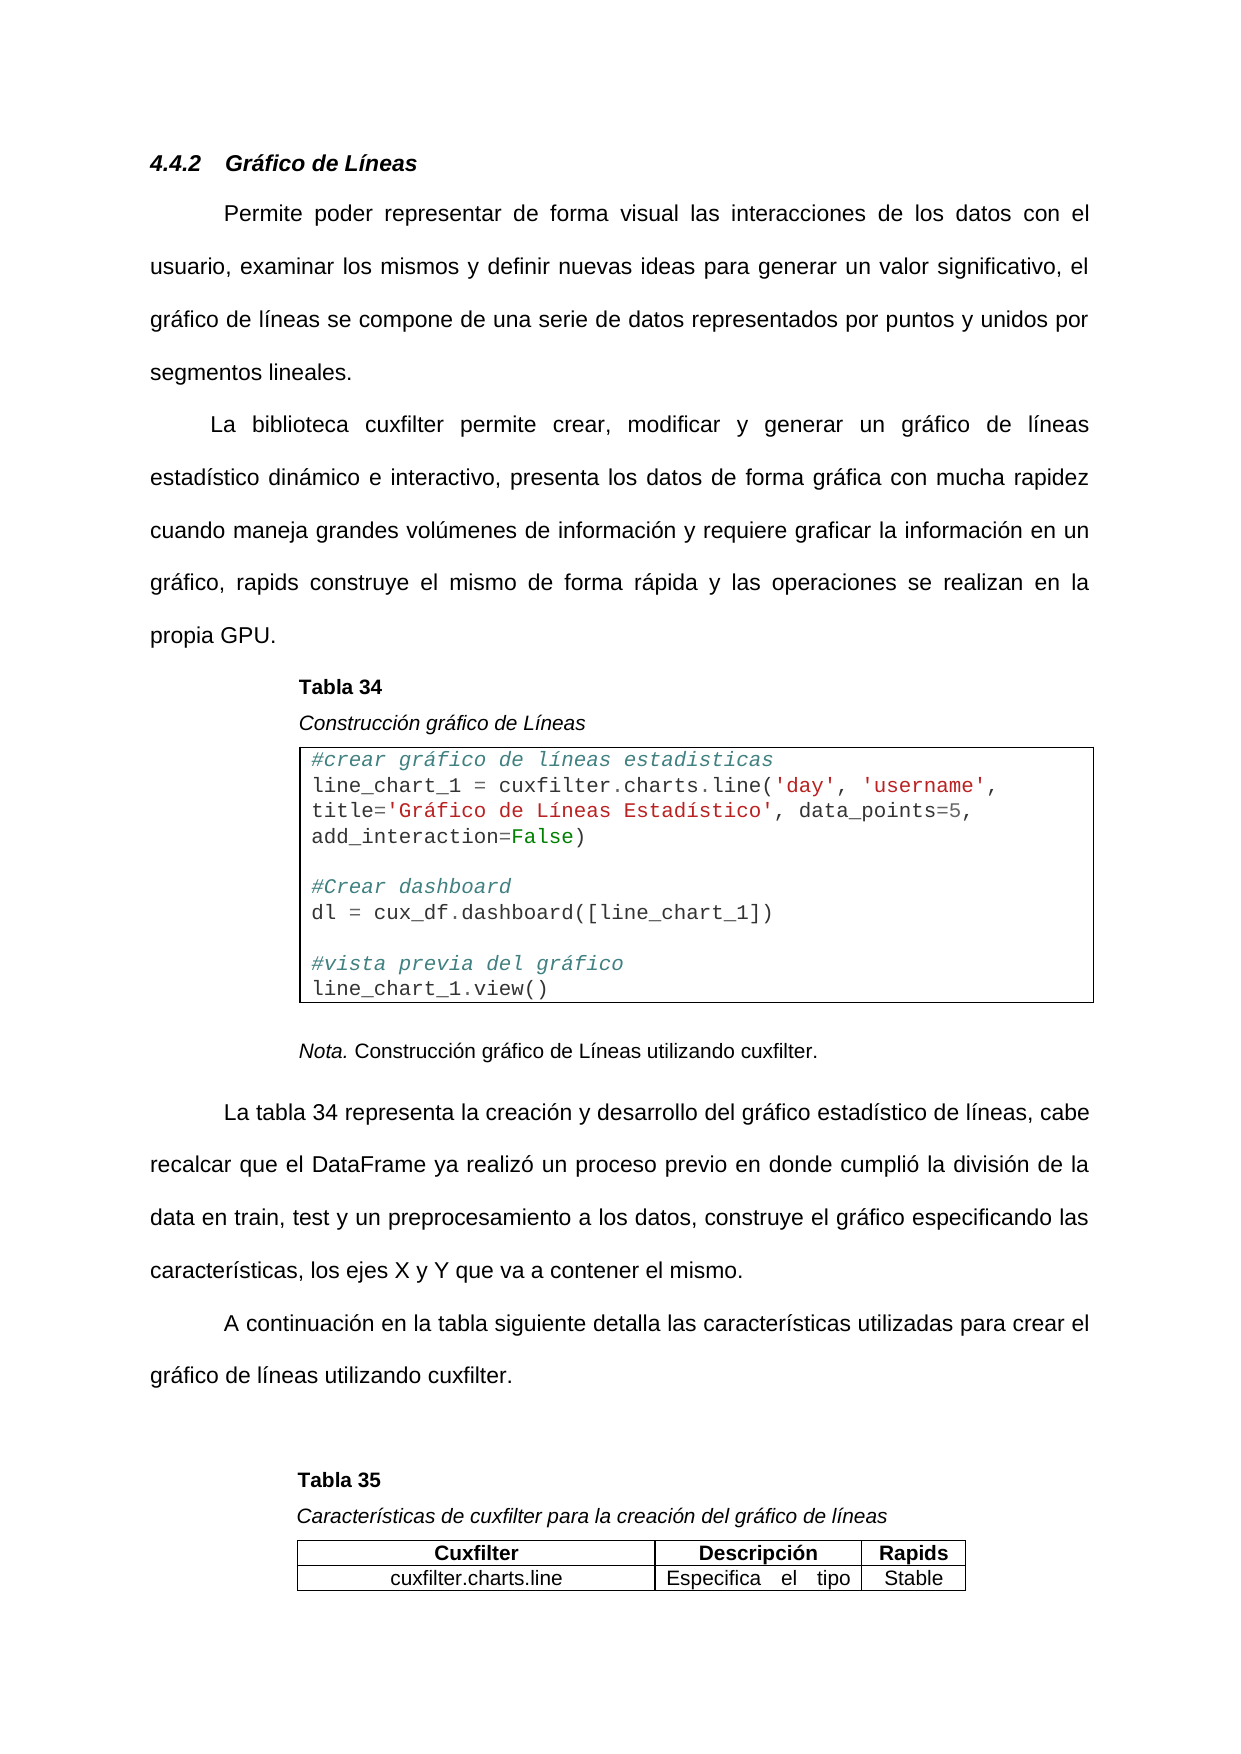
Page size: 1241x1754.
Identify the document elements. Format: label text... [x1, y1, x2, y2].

table_header Cuxfilter [298, 1541, 654, 1565]
text Permite poder representar de forma visual las interacciones de los datos con el usuario, examinar los mismos y definir nuevas ideas para generar un valor significativo, el gráfico de líneas se compone de una serie de datos representados por puntos y unidos por segmentos lineales. [150, 200, 1090, 385]
text Construcción gráfico de Líneas [299, 711, 1090, 734]
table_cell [656, 1566, 861, 1590]
text La biblioteca cuxfilter permite crear, modificar y generar un gráfico de líneas estadístico dinámico e interactivo, presenta los datos de forma gráfica con mucha rapidez cuando maneja grandes volúmenes de información y requiere graficar la información en un gráfico, rapids construye el mismo de forma rápida y las operaciones se realizan en la propia GPU. [150, 411, 1090, 648]
table_header Rapids [862, 1541, 965, 1565]
text La tabla 34 representa la creación y desarrollo del gráfico estadístico de líneas, cabe recalcar que el DataFrame ya realizó un proceso previo en donde cumplió la división de la data en train, test y un preprocesamiento a los datos, construye el gráfico especificando las características, los ejes X y Y que va a contener el mismo. [150, 1099, 1090, 1283]
text Características de cuxfilter para la creación del gráfico de líneas [239, 1504, 1090, 1528]
list Tabla 34 [299, 675, 925, 699]
table_cell Stable 0.17 [862, 1566, 965, 1590]
list Nota. Construcción gráfico de Líneas utilizando cuxfilter. [299, 1039, 925, 1063]
table_header #crear gráfico de líneas estadisticas line_chart_1 = cuxfilter.charts.line('day', 'username', title='Gráfico de Líneas Estadístico', data_points=5, add_interaction=False) #Crear dashboard dl = cux_df.dashboard([line_chart_1]) #vista previa del gráfico line_chart_1.view() [301, 748, 1093, 1002]
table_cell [298, 1566, 654, 1590]
subtitle Gráfico de Líneas [150, 150, 1090, 176]
table_header Descripción [656, 1541, 861, 1565]
text A continuación en la tabla siguiente detalla las características utilizadas para crear el gráfico de líneas utilizando cuxfilter. [150, 1309, 1090, 1388]
text Tabla 35 [239, 1468, 1090, 1492]
